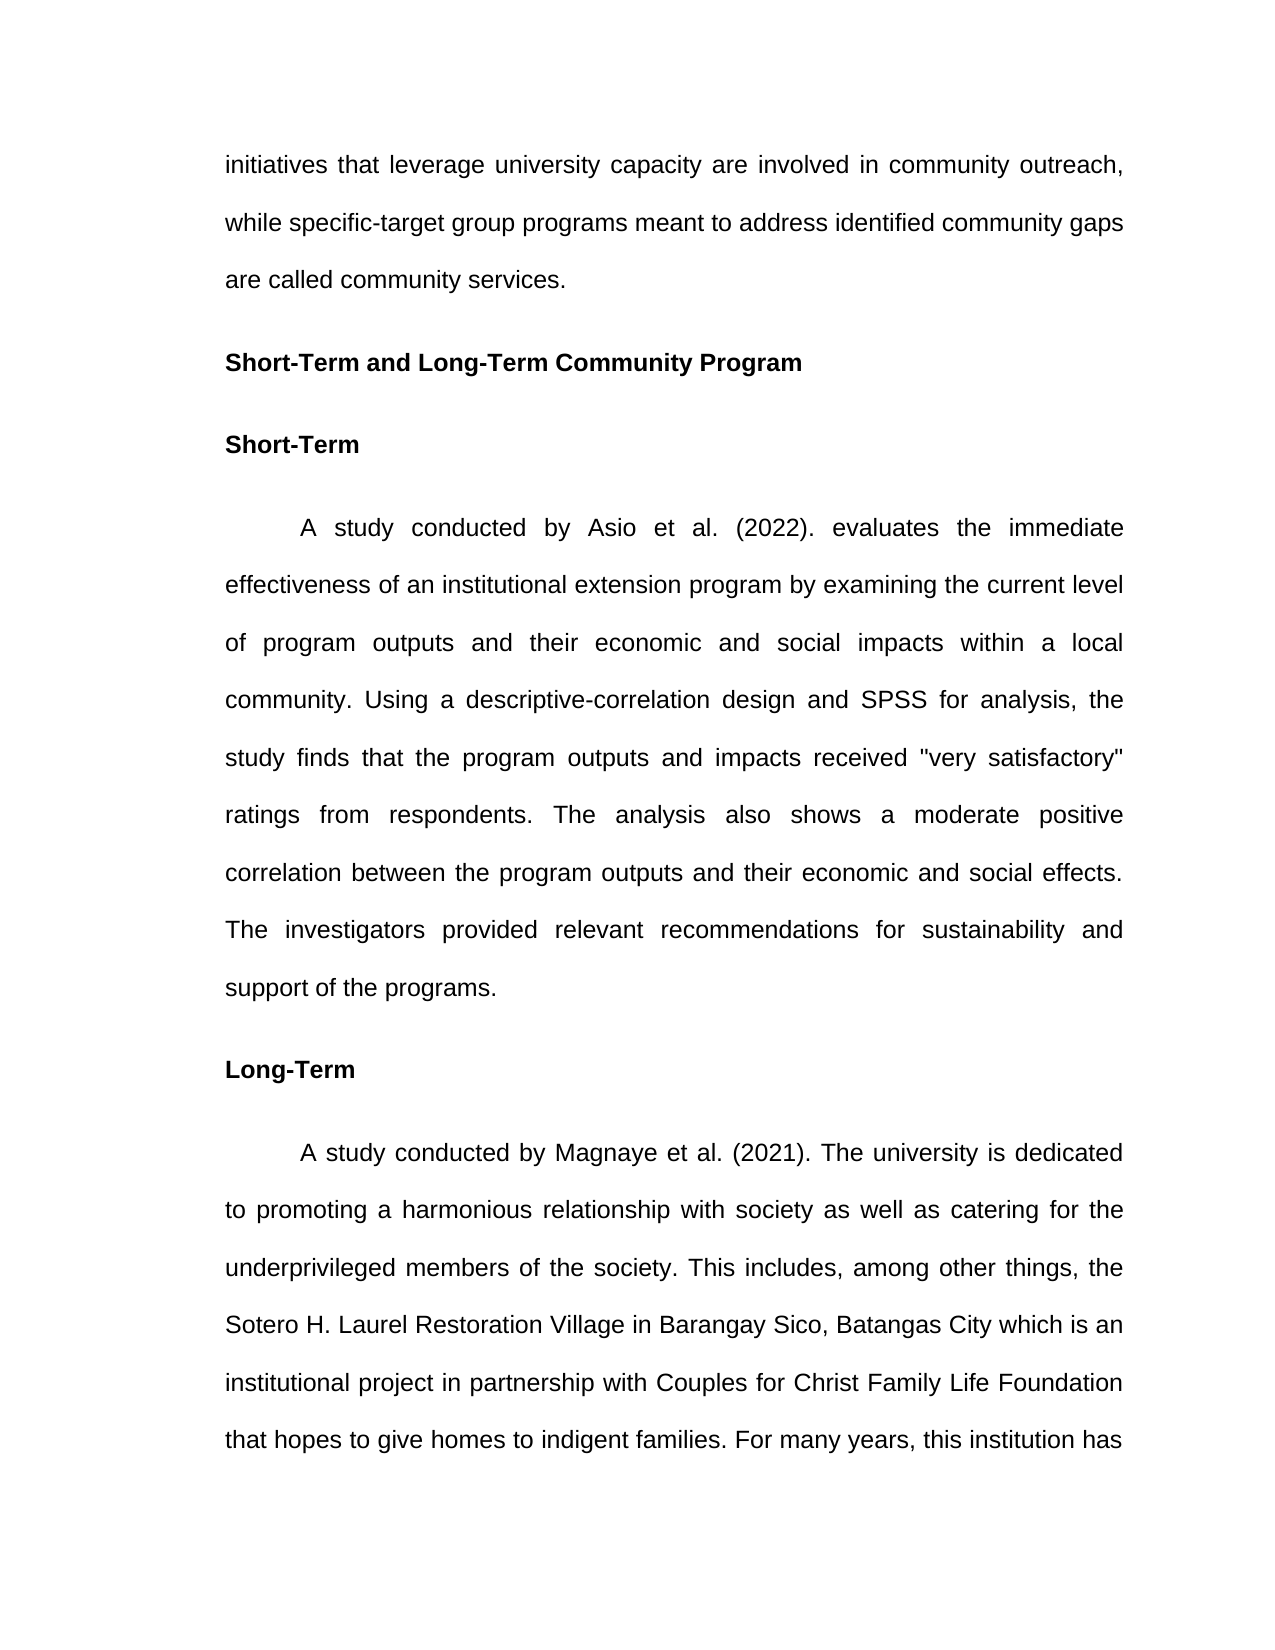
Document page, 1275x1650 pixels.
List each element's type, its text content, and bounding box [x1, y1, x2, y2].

text Long-Term [225, 1055, 1125, 1084]
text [225, 150, 1125, 294]
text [225, 1137, 1125, 1454]
text Short-Term [225, 430, 1125, 459]
text Short-Term and Long-Term Community Program [225, 347, 1125, 376]
text A study conducted by Asio et al. (2022). evaluates the immediate effectiveness of an institutional extension program by examining the current level of program outputs and their economic and social impacts within a local community. Using a descriptive-correlation design and SPSS for analysis, the study finds that the program outputs and impacts received "very satisfactory" ratings from respondents. The analysis also shows a moderate positive correlation between the program outputs and their economic and social effects. The investigators provided relevant recommendations for sustainability and support of the programs. [225, 512, 1125, 1001]
